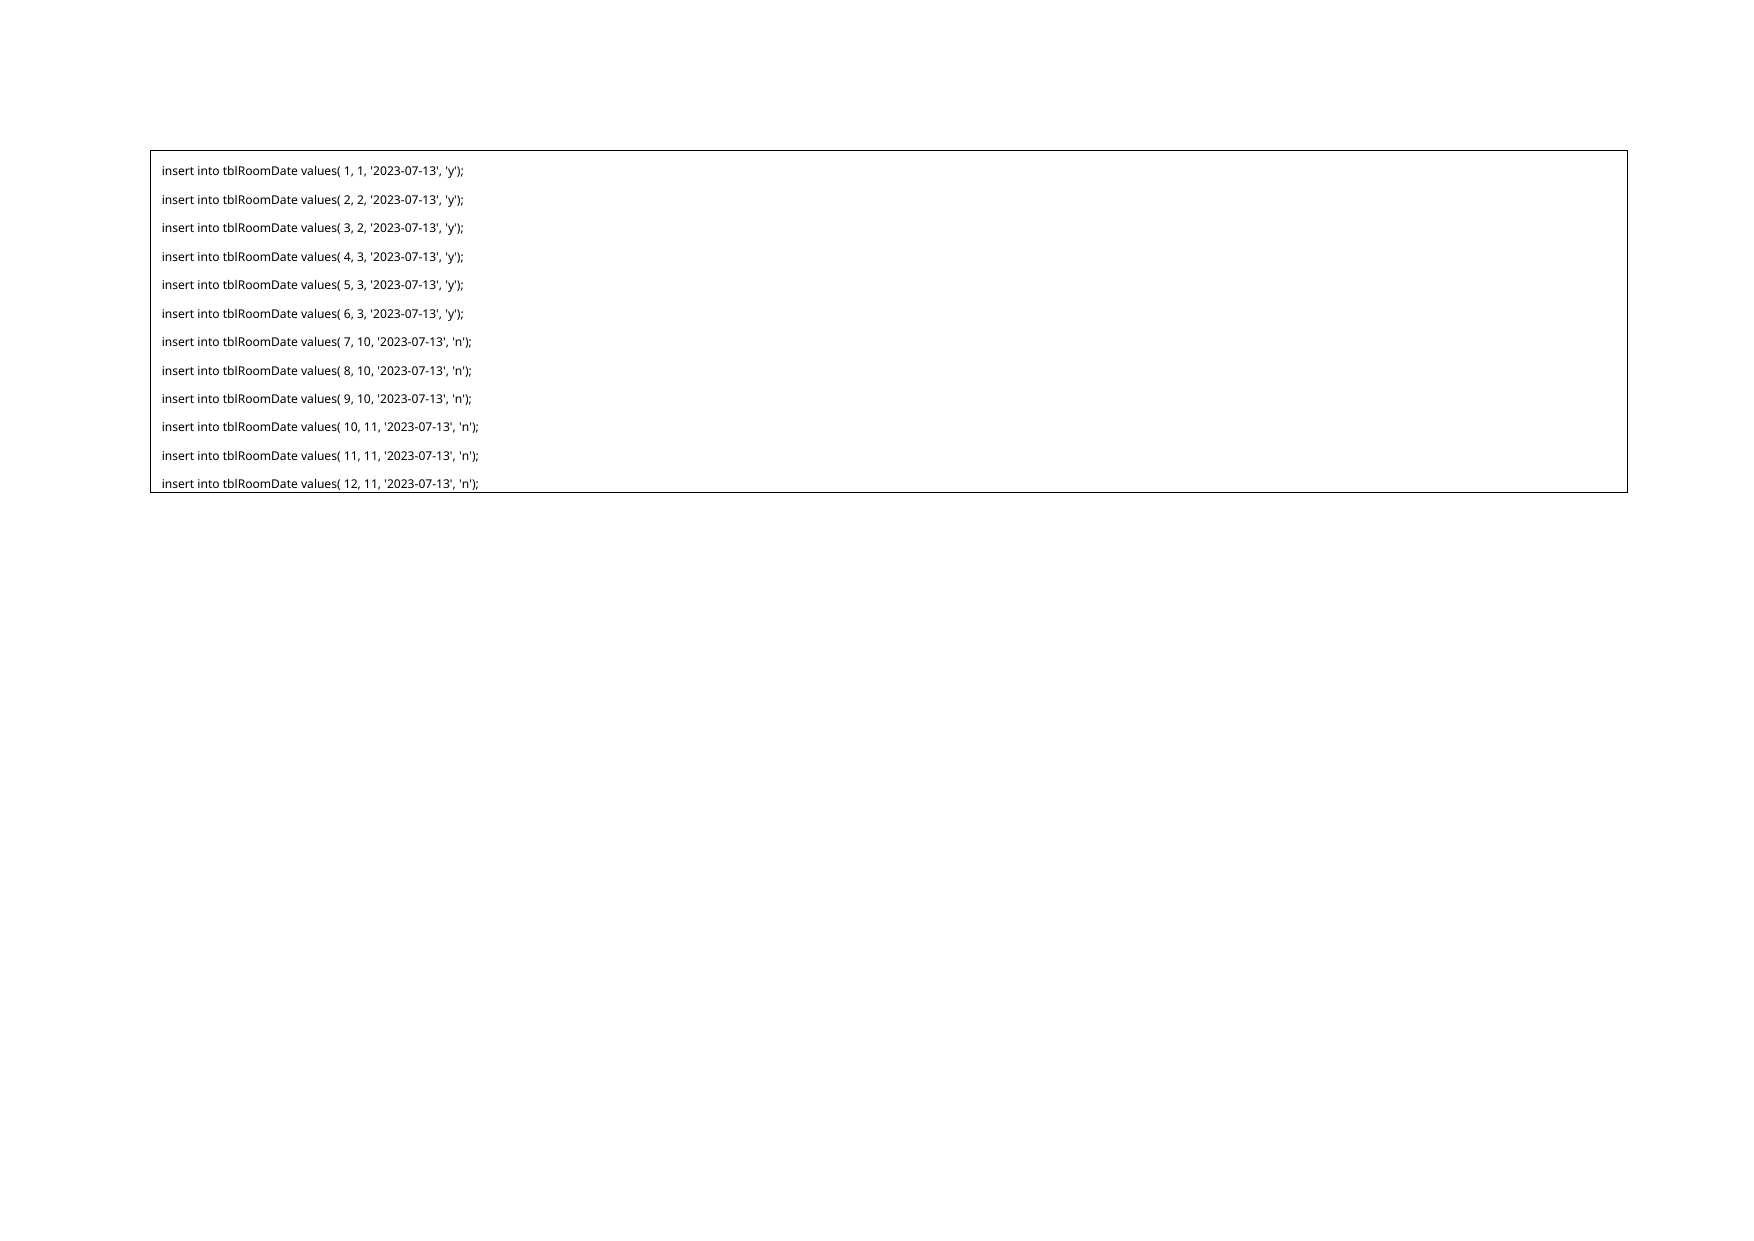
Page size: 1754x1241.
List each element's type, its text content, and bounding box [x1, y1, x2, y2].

table_cell insert into tblRoomDate values( 1, 1, '2023-07-13', 'y'); insert into tblRoomDate values( 2, 2, '2023-07-13', 'y'); insert into tblRoomDate values( 3, 2, '2023-07-13', 'y'); insert into tblRoomDate values( 4, 3, '2023-07-13', 'y'); insert into tblRoomDate values( 5, 3, '2023-07-13', 'y'); insert into tblRoomDate values( 6, 3, '2023-07-13', 'y'); insert into tblRoomDate values( 7, 10, '2023-07-13', 'n'); insert into tblRoomDate values( 8, 10, '2023-07-13', 'n'); insert into tblRoomDate values( 9, 10, '2023-07-13', 'n'); insert into tblRoomDate values( 10, 11, '2023-07-13', 'n'); insert into tblRoomDate values( 11, 11, '2023-07-13', 'n'); insert into tblRoomDate values( 12, 11, '2023-07-13', 'n'); [151, 151, 1627, 492]
